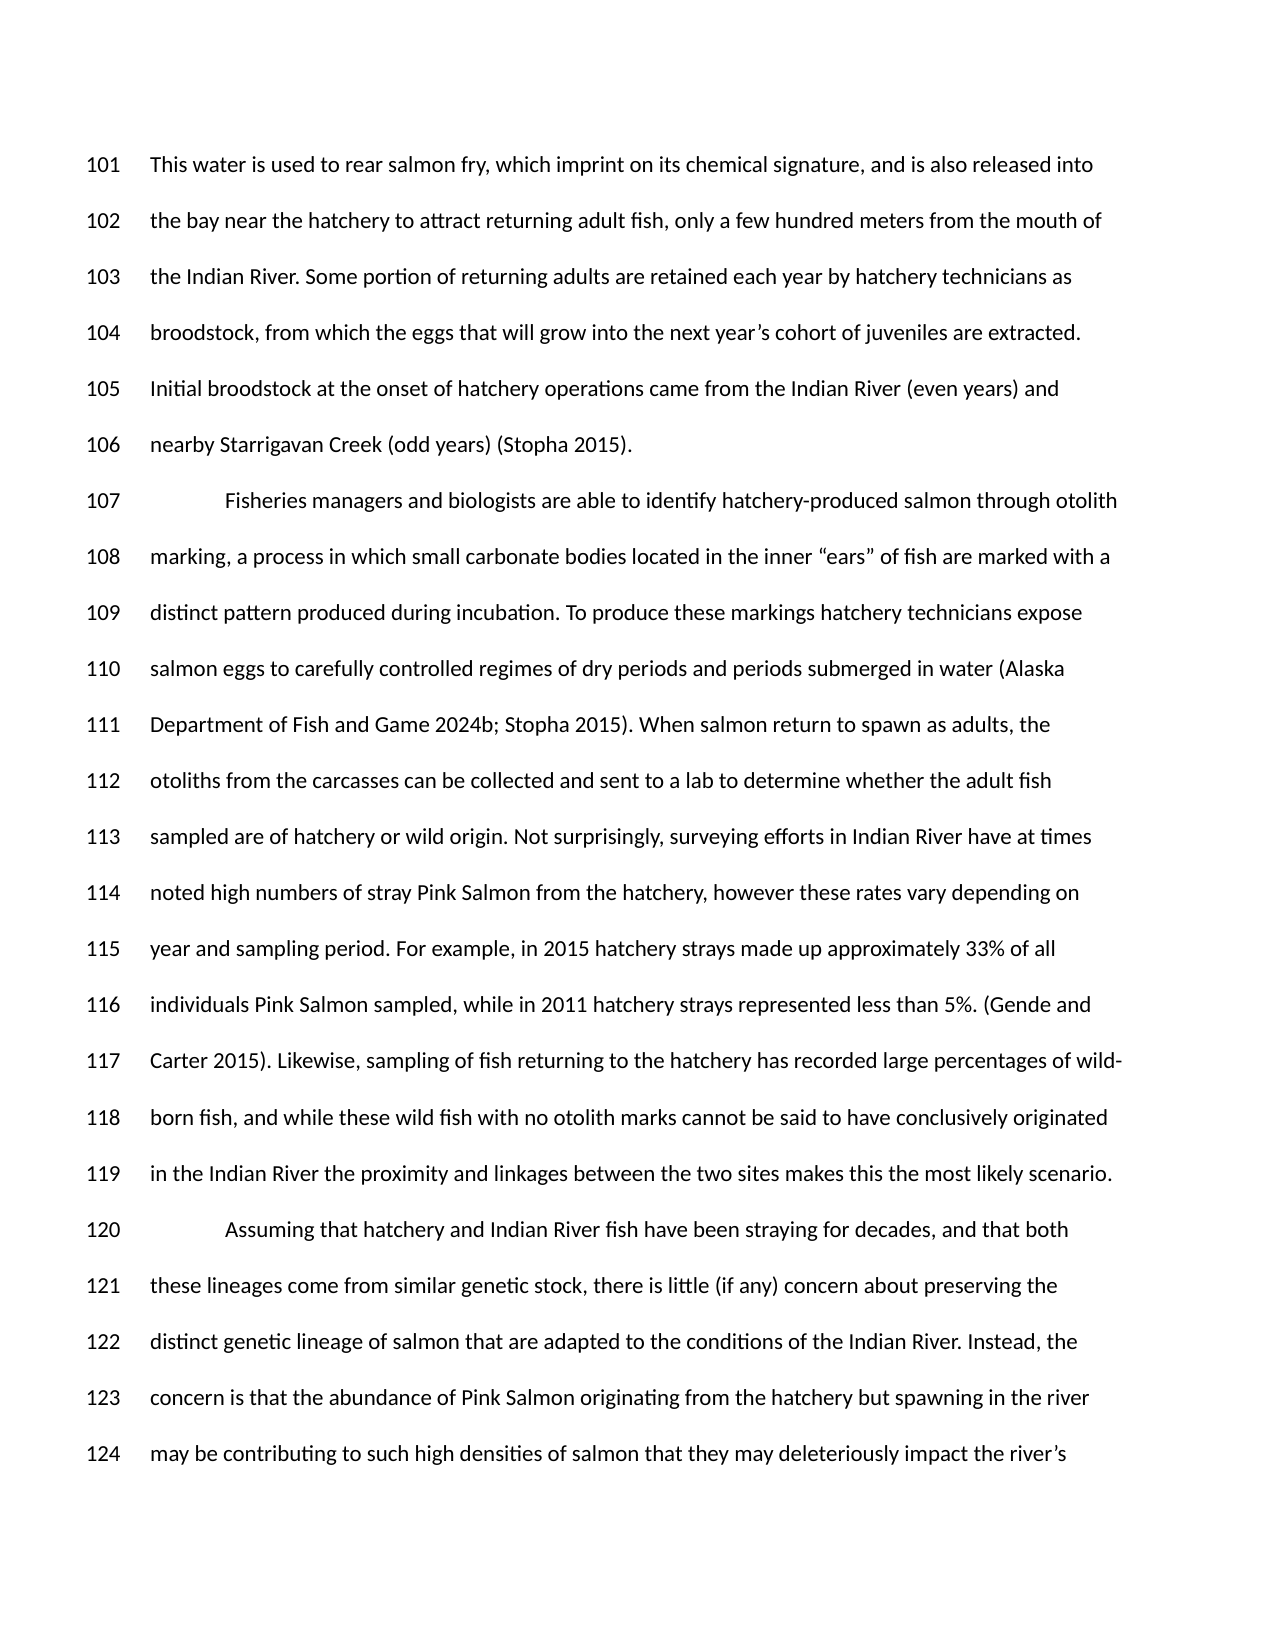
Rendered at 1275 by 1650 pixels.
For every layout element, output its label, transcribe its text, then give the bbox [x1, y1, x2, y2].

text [150, 1215, 1125, 1467]
text broodstock, from which the eggs that will grow into the next year’s cohort of juveniles are extracted. Initial broodstock at the onset of hatchery operations came from the Indian River (even years) and nearby Starrigavan Creek (odd years) (Stopha 2015). [150, 318, 1125, 458]
text This water is used to rear salmon fry, which imprint on its chemical signature, and is also released into the bay near the hatchery to attract returning adult fish, only a few hundred meters from the mouth of the Indian River. Some portion of returning adults are retained each year by hatchery technicians as [150, 150, 1125, 290]
text Fisheries managers and biologists are able to identify hatchery-produced salmon through otolith marking, a process in which small carbonate bodies located in the inner “ears” of fish are marked with a distinct pattern produced during incubation. To produce these markings hatchery technicians expose salmon eggs to carefully controlled regimes of dry periods and periods submerged in water (Alaska Department of Fish and Game 2024b; Stopha 2015). When salmon return to spawn as adults, the otoliths from the carcasses can be collected and sent to a lab to determine whether the adult fish sampled are of hatchery or wild origin. Not surprisingly, surveying efforts in Indian River have at times noted high numbers of stray Pink Salmon from the hatchery, however these rates vary depending on year and sampling period. For example, in 2015 hatchery strays made up approximately 33% of all individuals Pink Salmon sampled, while in 2011 hatchery strays represented less than 5%. (Gende and Carter 2015). Likewise, sampling of fish returning to the hatchery has recorded large percentages of wild-born fish, and while these wild fish with no otolith marks cannot be said to have conclusively originated in the Indian River the proximity and linkages between the two sites makes this the most likely scenario. [150, 486, 1125, 1187]
